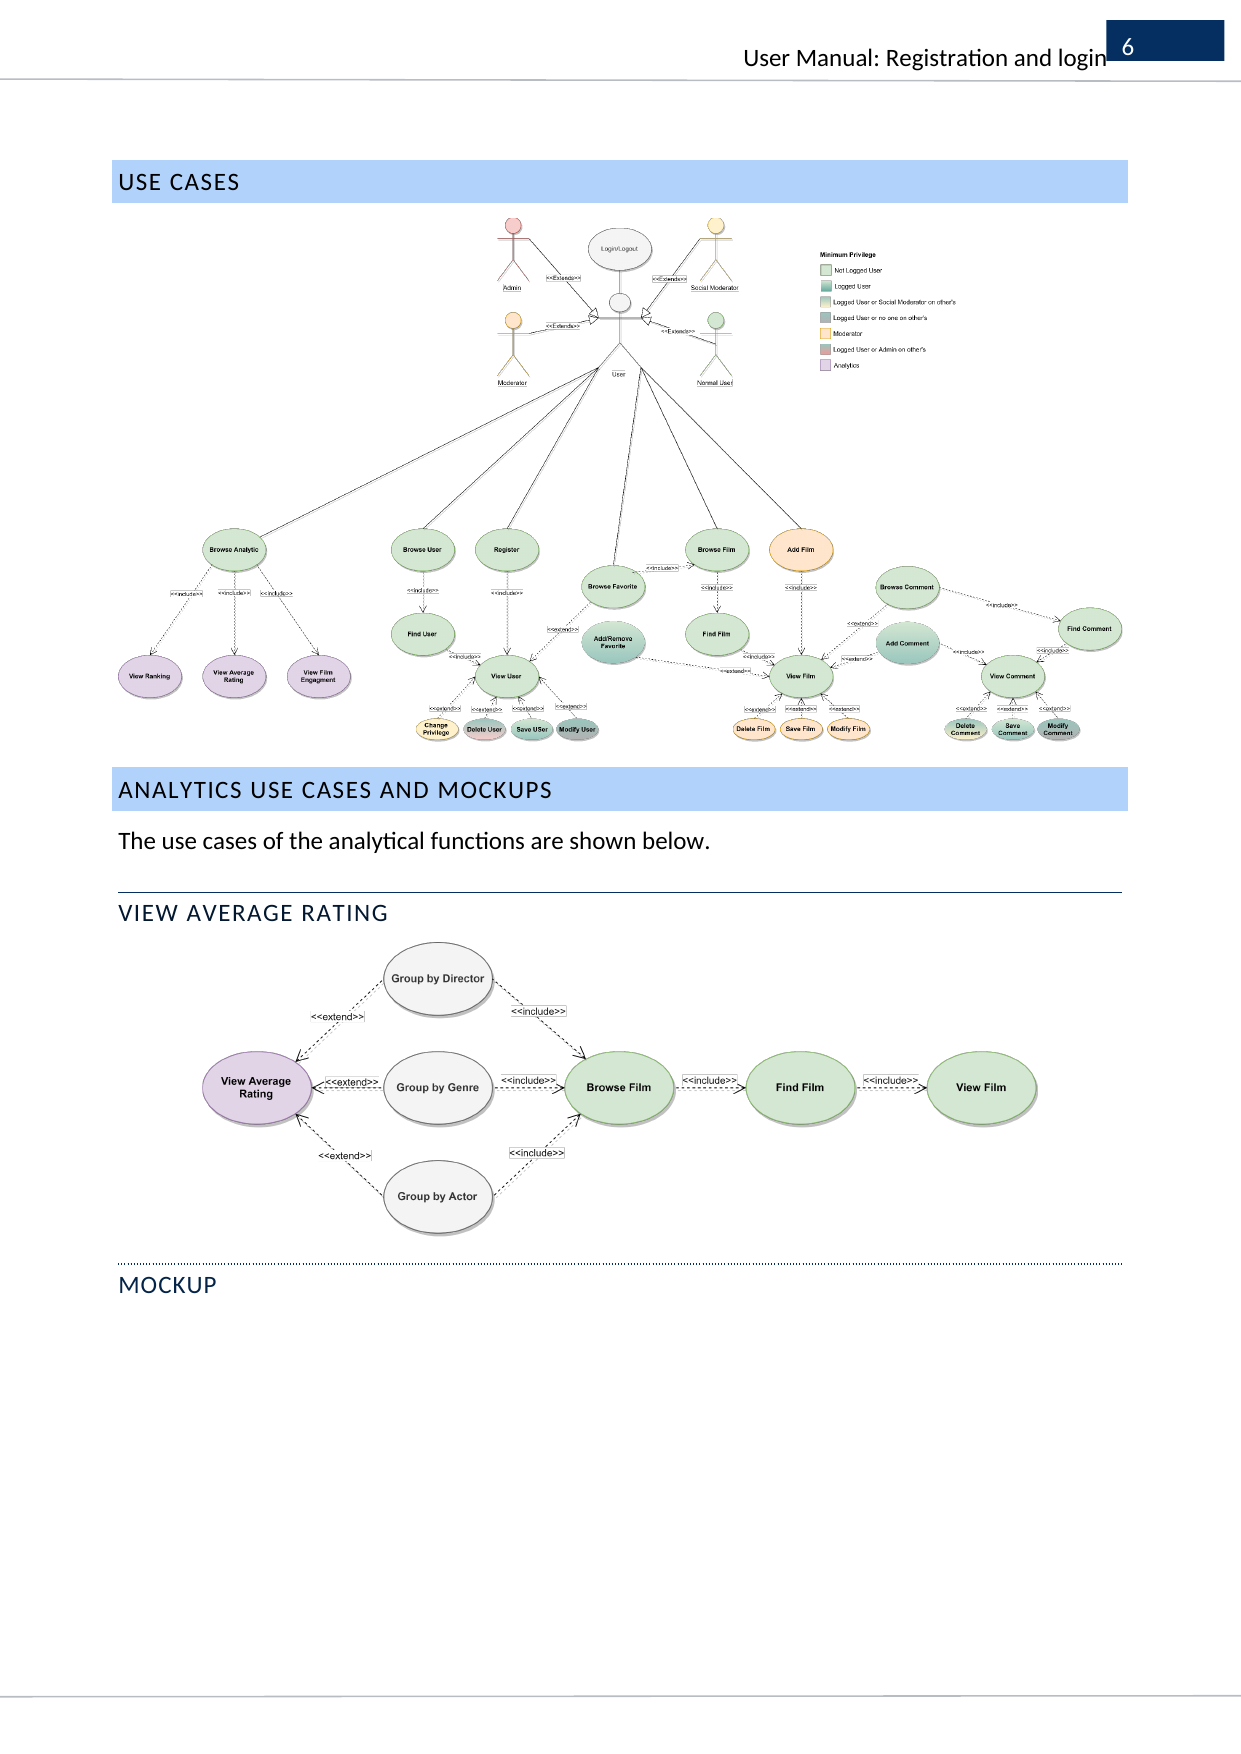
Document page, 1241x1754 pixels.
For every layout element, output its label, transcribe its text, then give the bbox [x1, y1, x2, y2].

subtitle View Average Rating [118, 893, 1122, 928]
subtitle Mockup [118, 1263, 1122, 1299]
picture [118, 218, 1123, 743]
text The use cases of the analytical functions are shown below. [118, 825, 1122, 856]
picture [202, 942, 1038, 1238]
subtitle Analytics Use Cases And Mockups [118, 774, 1122, 804]
subtitle Use Cases [118, 166, 1122, 197]
